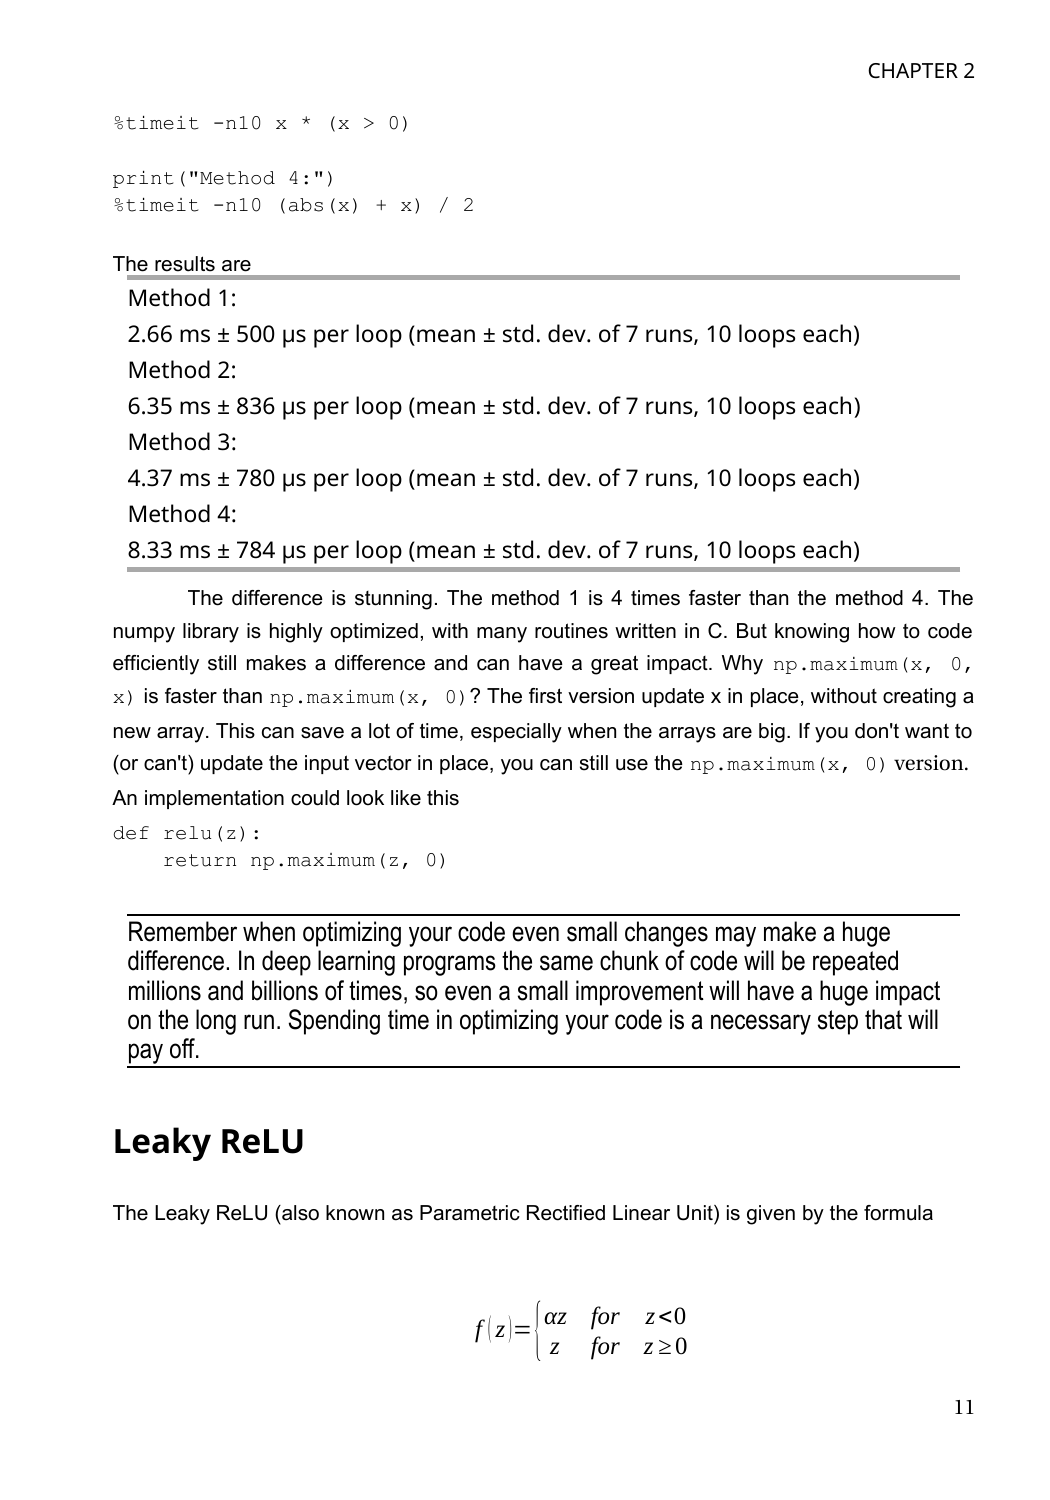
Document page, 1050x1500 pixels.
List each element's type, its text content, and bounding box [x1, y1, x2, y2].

text Remember when optimizing your code even small changes may make a huge difference. In deep learning programs the same chunk of code will be repeated millions and billions of times, so even a small improvement will have a huge impact on the long run. Spending time in optimizing your code is a necessary step that will pay off. [127, 916, 960, 1066]
text print("Method 4:") [112, 167, 975, 191]
text The Leaky ReLU (also known as Parametric Rectified Linear Unit) is given by the formula [112, 1191, 975, 1225]
text The difference is stunning. The method 1 is 4 times faster than the method 4. The numpy library is highly optimized, with many routines written in C. But knowing how to code efficiently still makes a difference and can have a great impact. Why np.maximum(x, 0, x) is faster than np.maximum(x, 0)? The first version update x in place, without creating a new array. This can save a lot of time, especially when the arrays are big. If you don't want to (or can't) update the input vector in place, you can still use the np.maximum(x, 0) version. [112, 576, 975, 776]
text An implementation could look like this [112, 776, 975, 810]
text return np.maximum(z, 0) [112, 849, 975, 873]
text The results are [112, 242, 975, 275]
text Method 1: 2.66 ms ± 500 µs per loop (mean ± std. dev. of 7 runs, 10 loops each) Method 2: 6.35 ms ± 836 µs per loop (mean ± std. dev. of 7 runs, 10 loops each) Method 3: 4.37 ms ± 780 µs per loop (mean ± std. dev. of 7 runs, 10 loops each) Method 4: 8.33 ms ± 784 µs per loop (mean ± std. dev. of 7 runs, 10 loops each) [127, 280, 960, 567]
text %timeit -n10 (abs(x) + x) / 2 [112, 194, 975, 218]
subtitle Leaky ReLU [112, 1118, 975, 1164]
text def relu(z): [112, 822, 975, 846]
text %timeit -n10 x * (x > 0) [112, 112, 975, 136]
